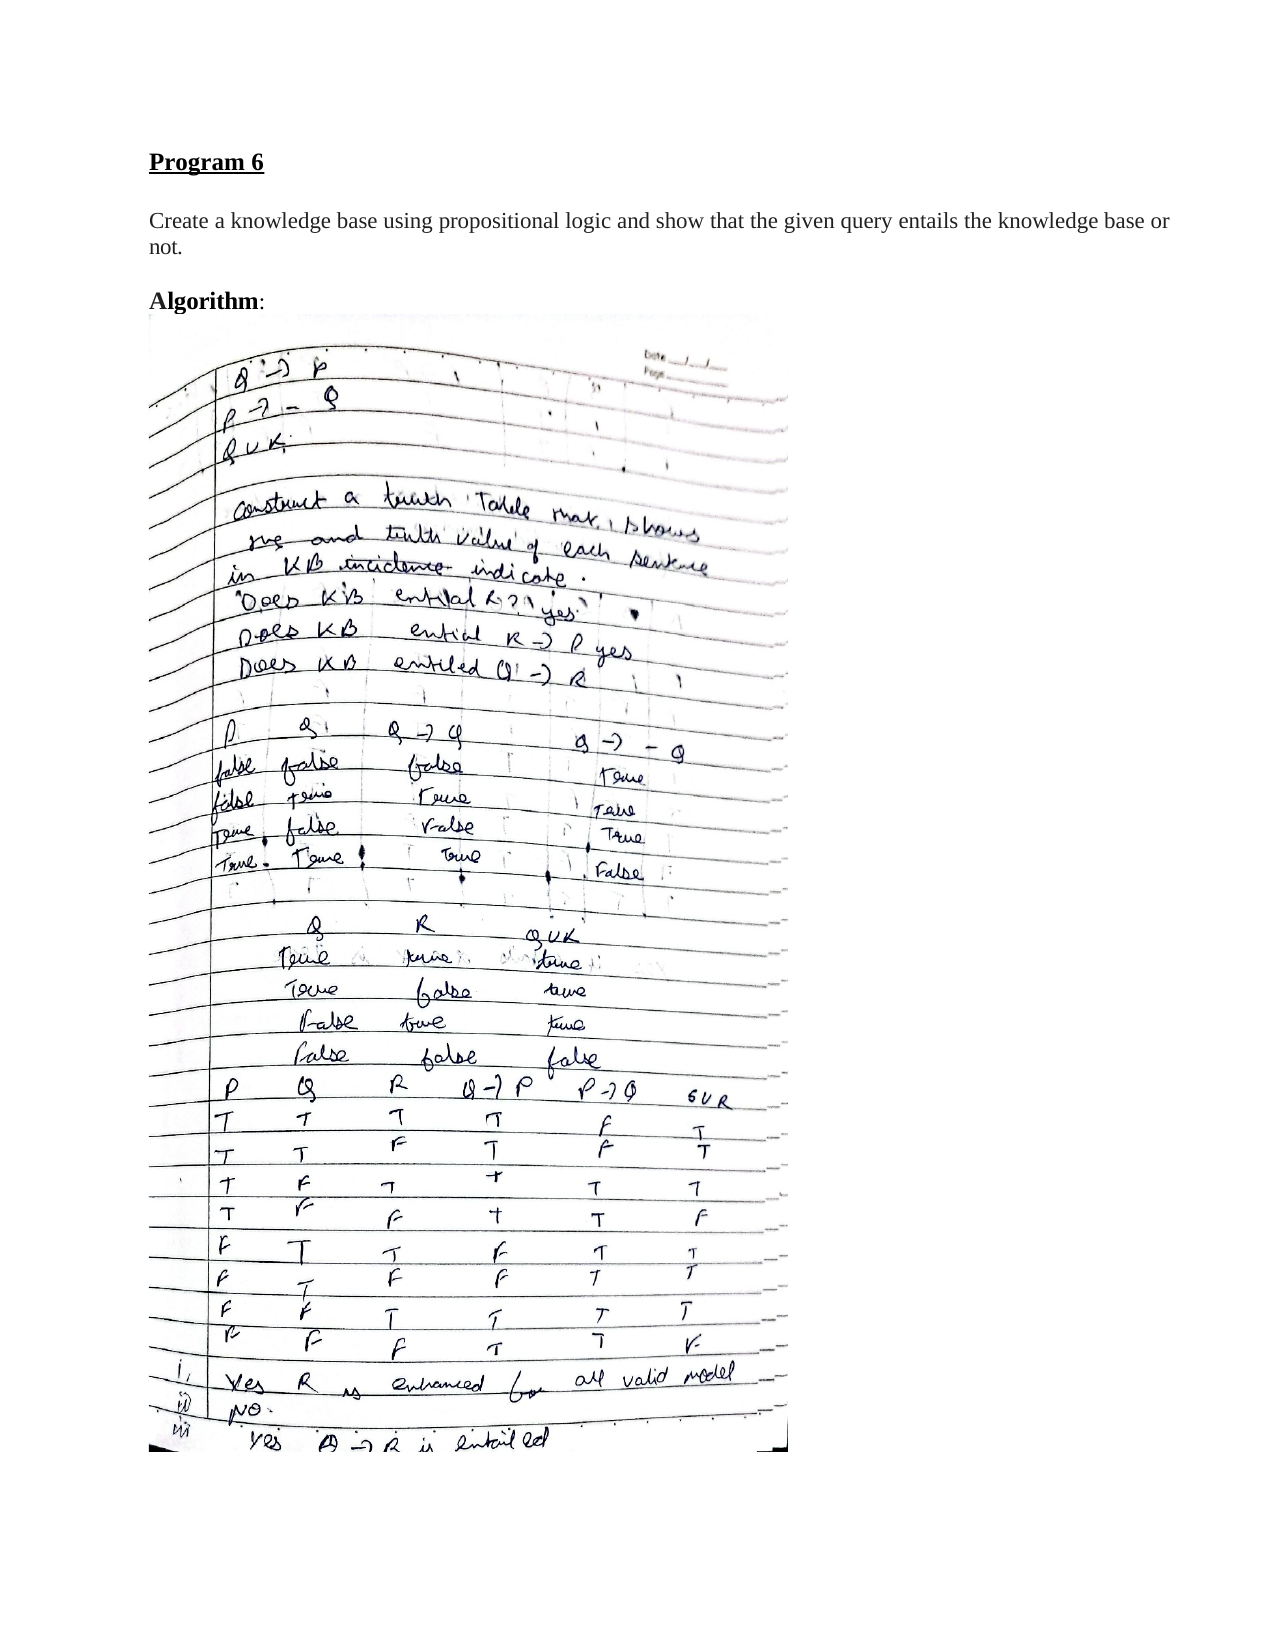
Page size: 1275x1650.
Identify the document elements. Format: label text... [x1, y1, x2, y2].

text Create a knowledge base using propositional logic and show that the given query entails the knowledge base or not. [149, 207, 1190, 259]
text Program 6 [149, 147, 1200, 176]
subtitle Algorithm: [149, 286, 1200, 314]
picture [148, 314, 788, 1452]
